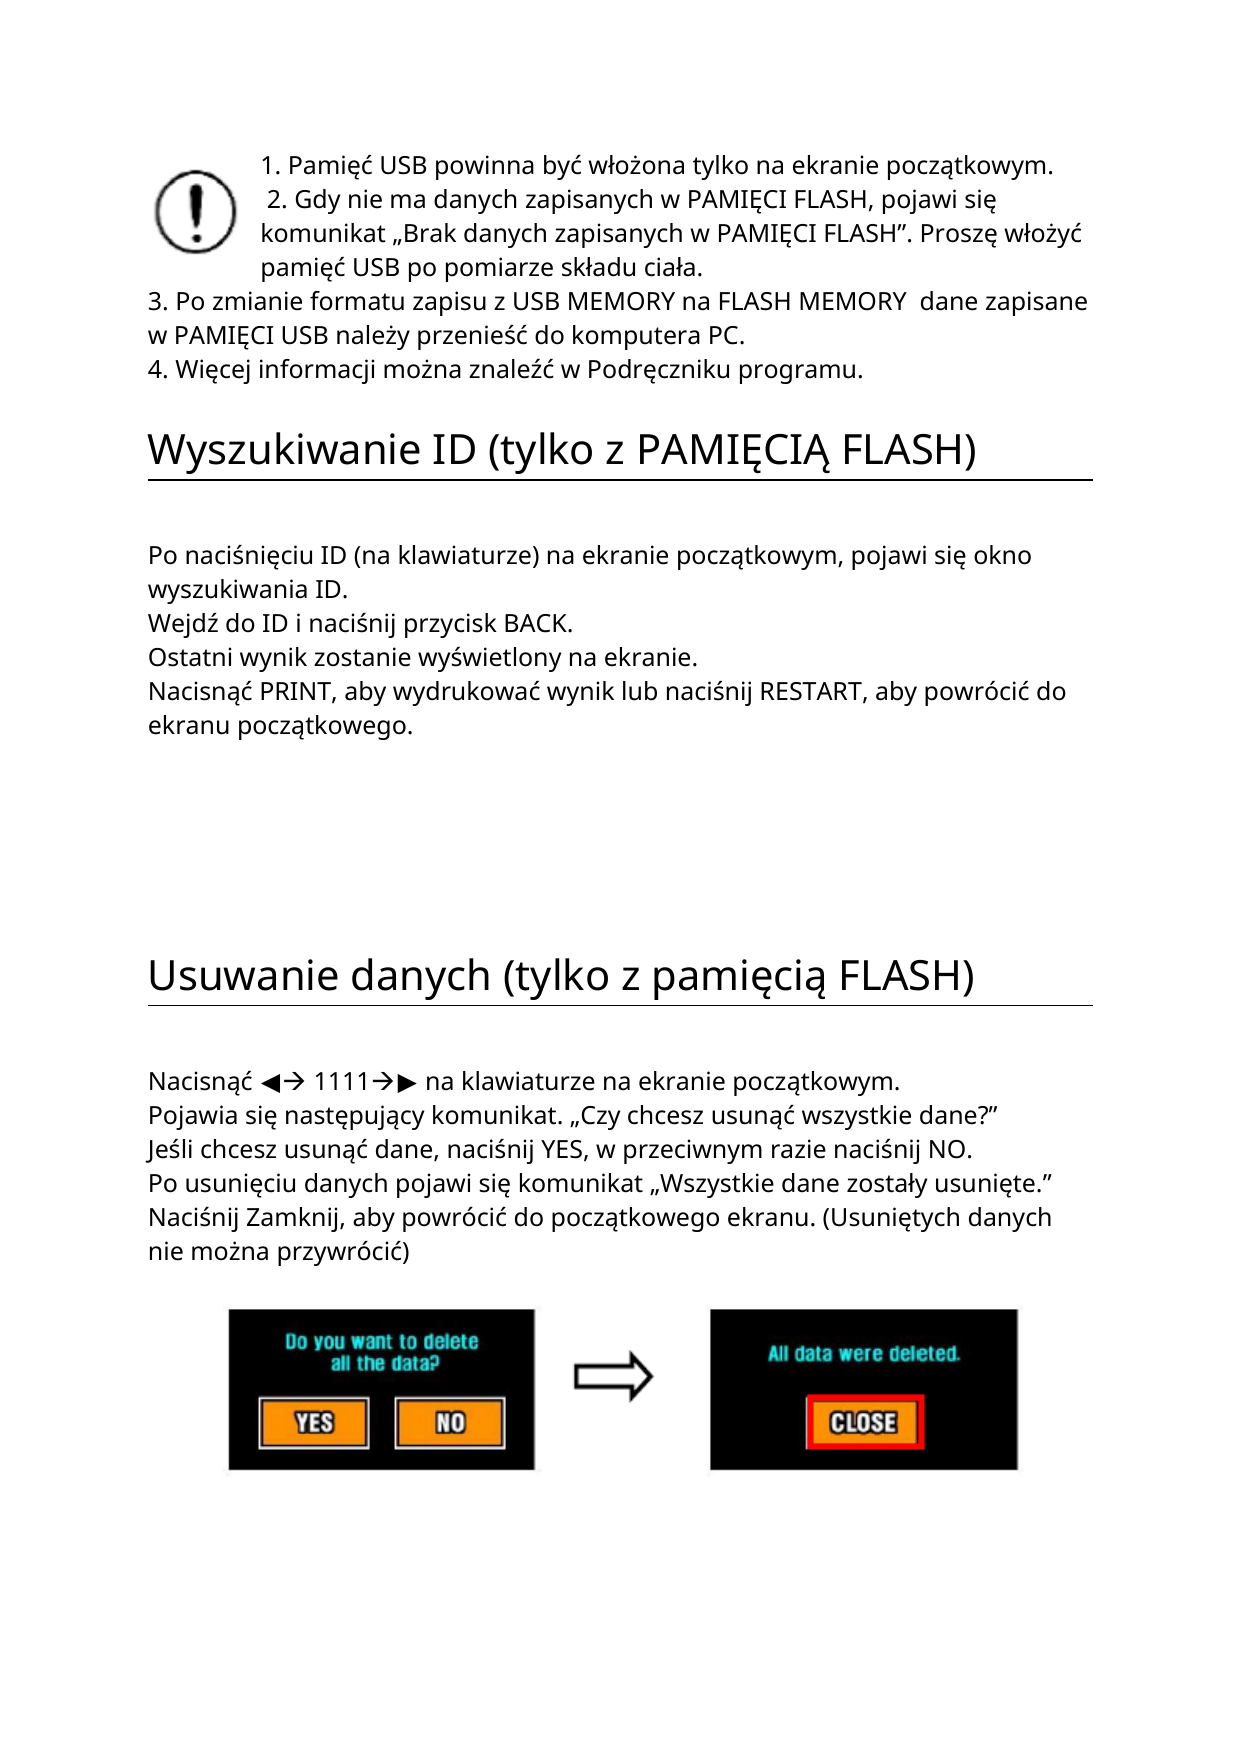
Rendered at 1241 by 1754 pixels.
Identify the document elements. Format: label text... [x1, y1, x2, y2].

text 3. Po zmianie formatu zapisu z USB MEMORY na FLASH MEMORY dane zapisane w PAMIĘCI USB należy przenieść do komputera PC. [148, 284, 1093, 352]
text Po naciśnięciu ID (na klawiaturze) na ekranie początkowym, pojawi się okno wyszukiwania ID. [148, 537, 1093, 605]
text Po usunięciu danych pojawi się komunikat „Wszystkie dane zostały usunięte.” Naciśnij Zamknij, aby powrócić do początkowego ekranu. (Usuniętych danych nie można przywrócić) [148, 1165, 1093, 1268]
text 4. Więcej informacji można znaleźć w Podręczniku programu. [148, 352, 1093, 386]
text 2. Gdy nie ma danych zapisanych w PAMIĘCI FLASH, pojawi się komunikat „Brak danych zapisanych w PAMIĘCI FLASH”. Proszę włożyć pamięć USB po pomiarze składu ciała. [148, 182, 1093, 284]
text Usuwanie danych (tylko z pamięcią FLASH) [148, 946, 1093, 1005]
picture [147, 163, 242, 258]
picture [212, 1298, 1028, 1486]
text 1. Pamięć USB powinna być włożona tylko na ekranie początkowym. [148, 148, 1093, 182]
text Pojawia się następujący komunikat. „Czy chcesz usunąć wszystkie dane?” [148, 1097, 1093, 1131]
text Ostatni wynik zostanie wyświetlony na ekranie. [148, 639, 1093, 673]
text Nacisnąć PRINT, aby wydrukować wynik lub naciśnij RESTART, aby powrócić do ekranu początkowego. [148, 673, 1093, 742]
text Wejdź do ID i naciśnij przycisk BACK. [148, 605, 1093, 639]
text Wyszukiwanie ID (tylko z PAMIĘCIĄ FLASH) [148, 420, 1093, 479]
text Jeśli chcesz usunąć dane, naciśnij YES, w przeciwnym razie naciśnij NO. [148, 1131, 1093, 1165]
text Nacisnąć ◀ 1111▶ na klawiaturze na ekranie początkowym. [148, 1063, 1093, 1097]
